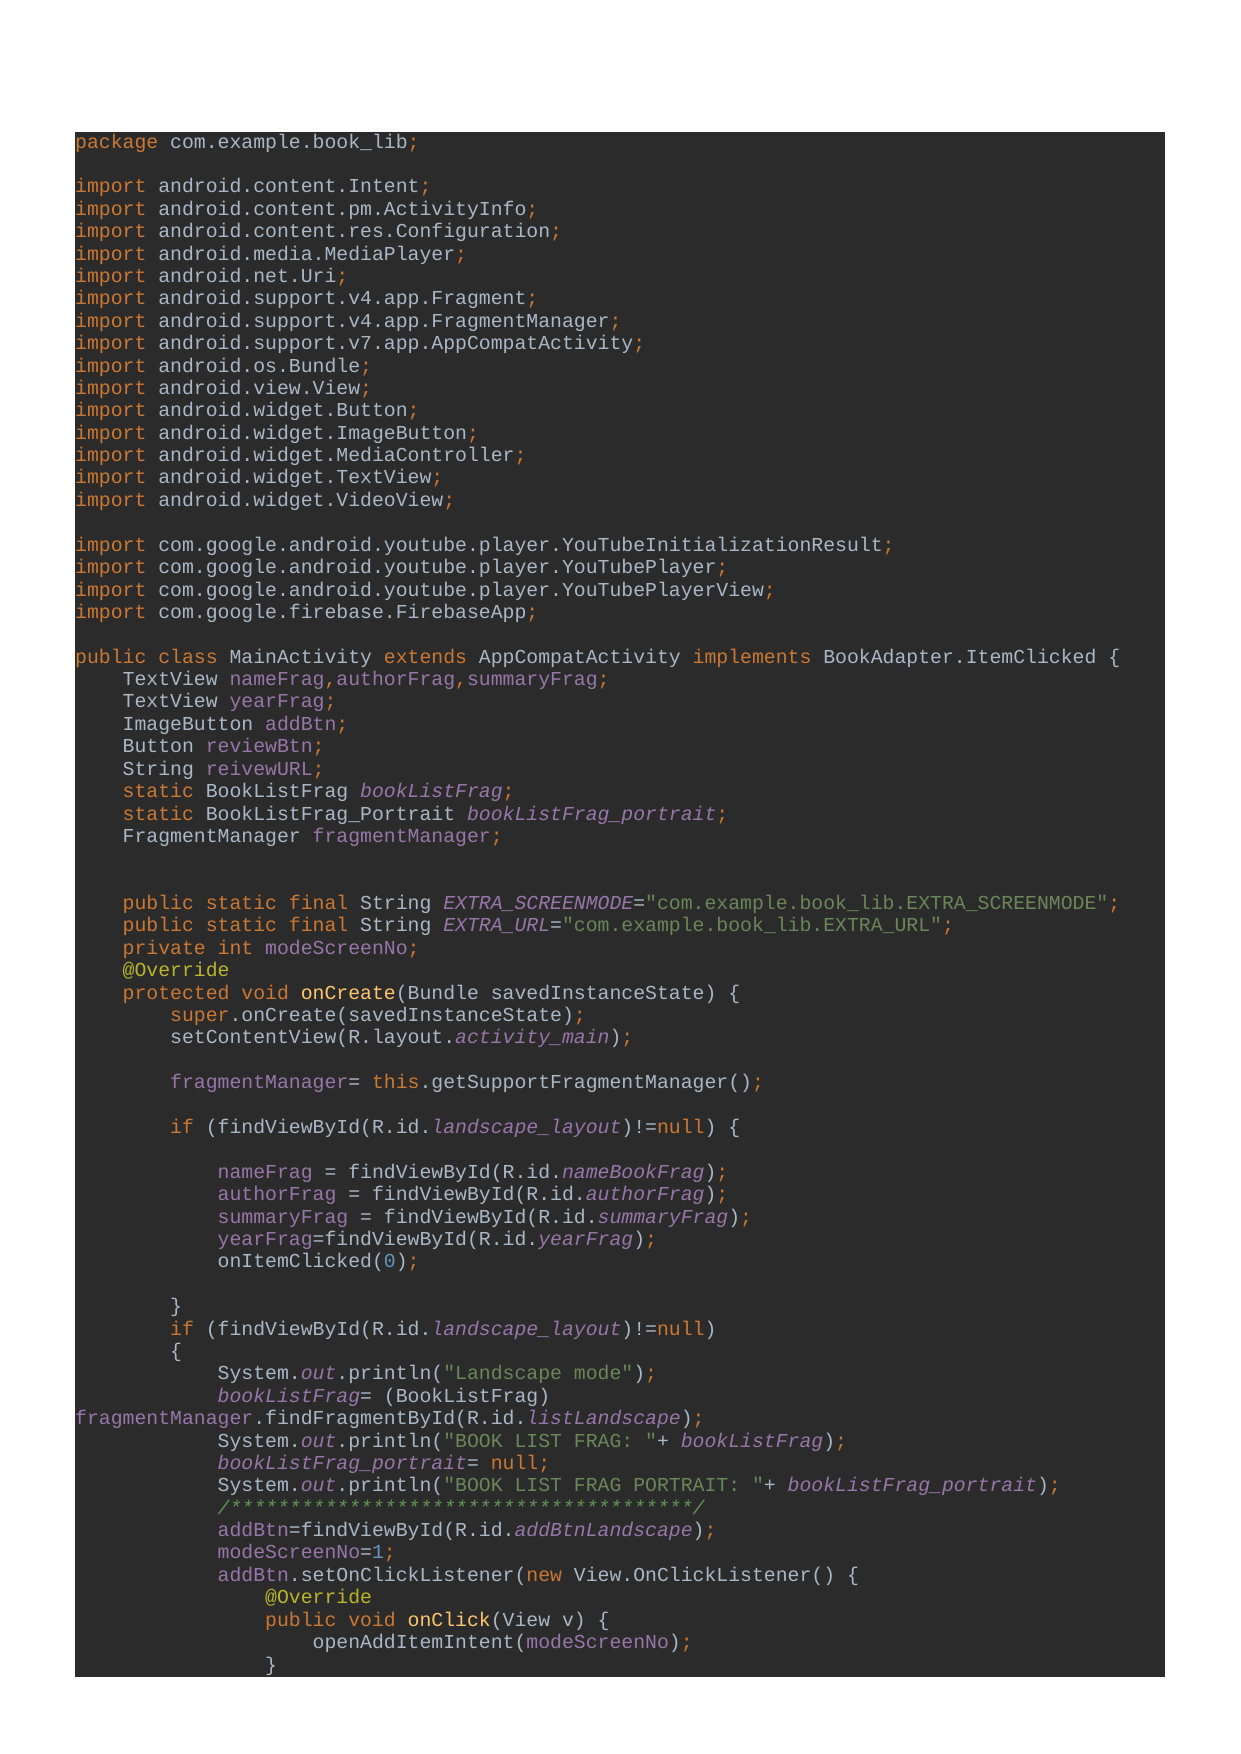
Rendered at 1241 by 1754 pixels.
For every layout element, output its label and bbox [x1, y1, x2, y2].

text [75, 132, 1165, 1677]
